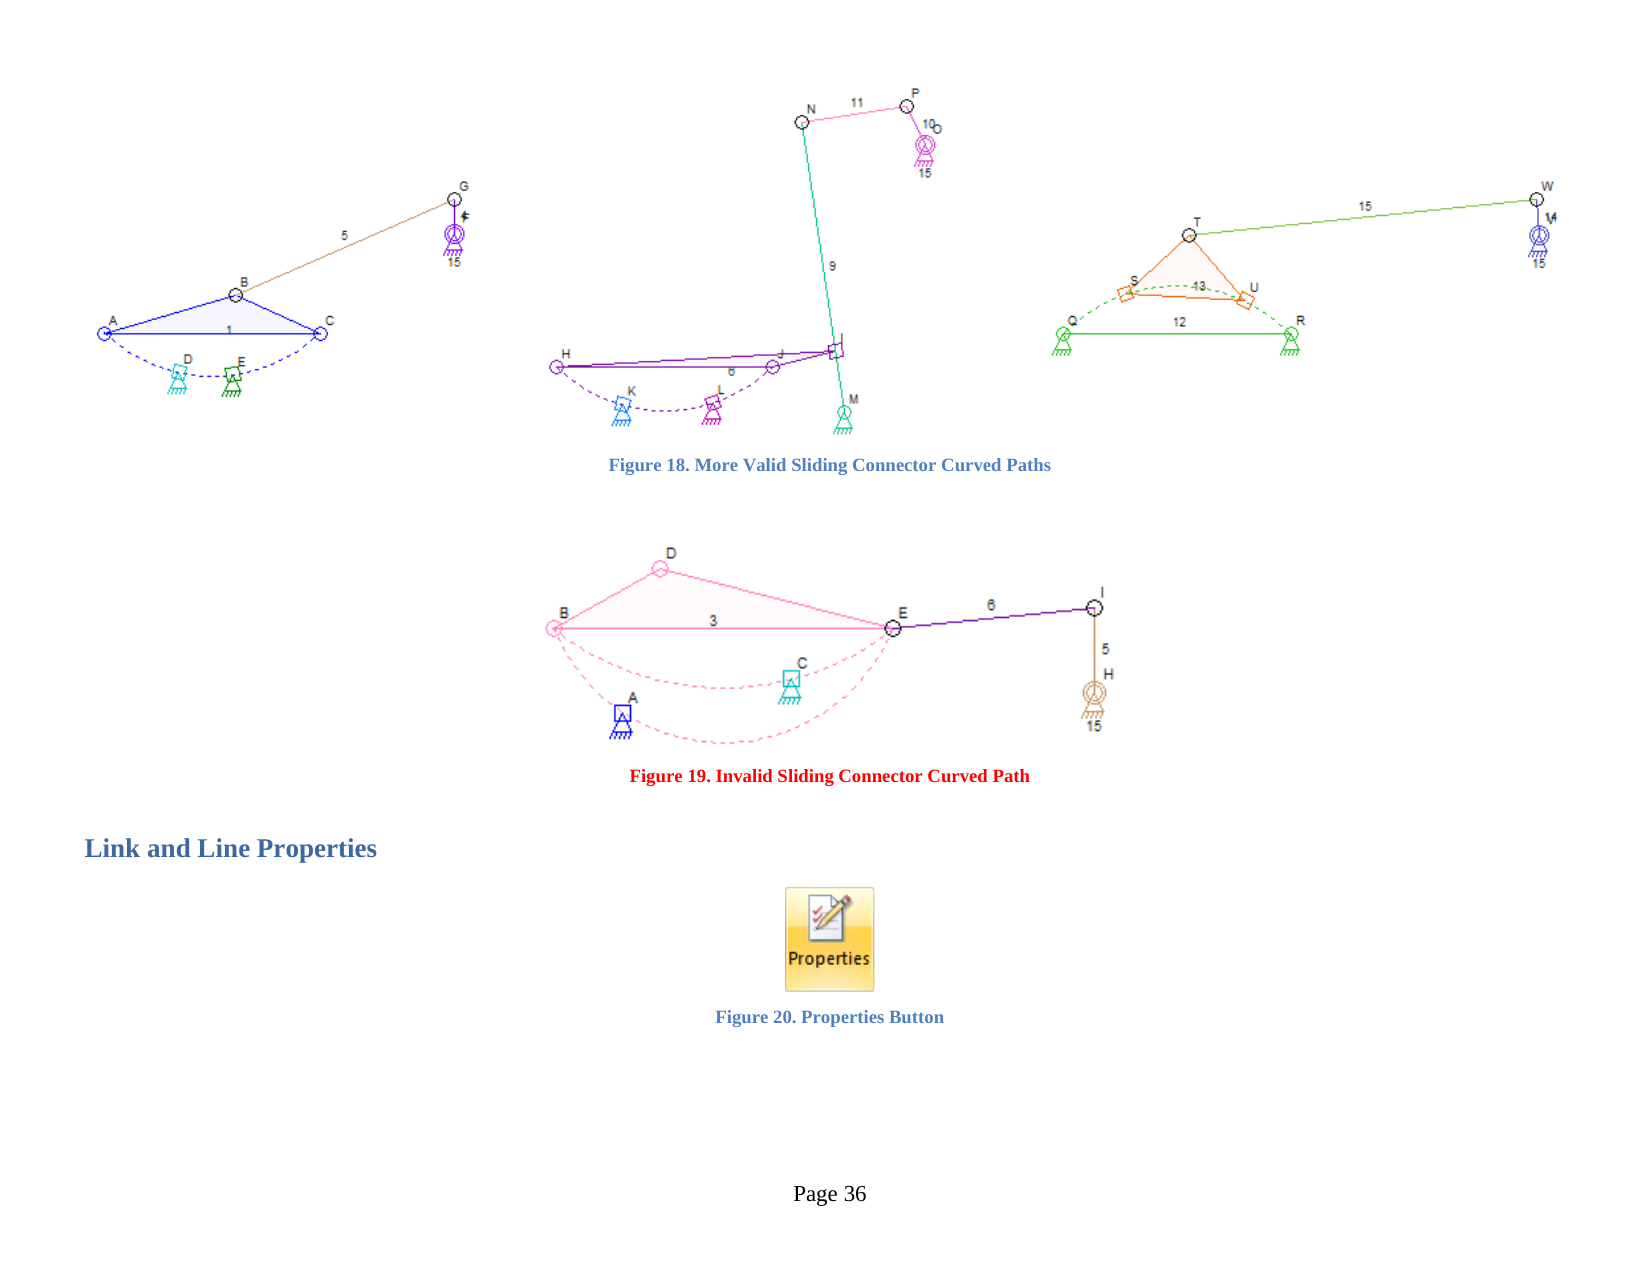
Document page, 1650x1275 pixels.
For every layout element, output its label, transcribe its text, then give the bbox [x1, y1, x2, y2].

picture [84, 75, 1575, 441]
text Figure 19. Invalid Sliding Connector Curved Path [84, 765, 1575, 787]
subtitle Link and Line Properties [84, 833, 1575, 864]
text Figure 20. Properties Button [84, 1006, 1575, 1027]
text Figure 18. More Valid Sliding Connector Curved Paths [84, 454, 1575, 476]
picture [541, 541, 1119, 752]
picture [785, 887, 875, 992]
